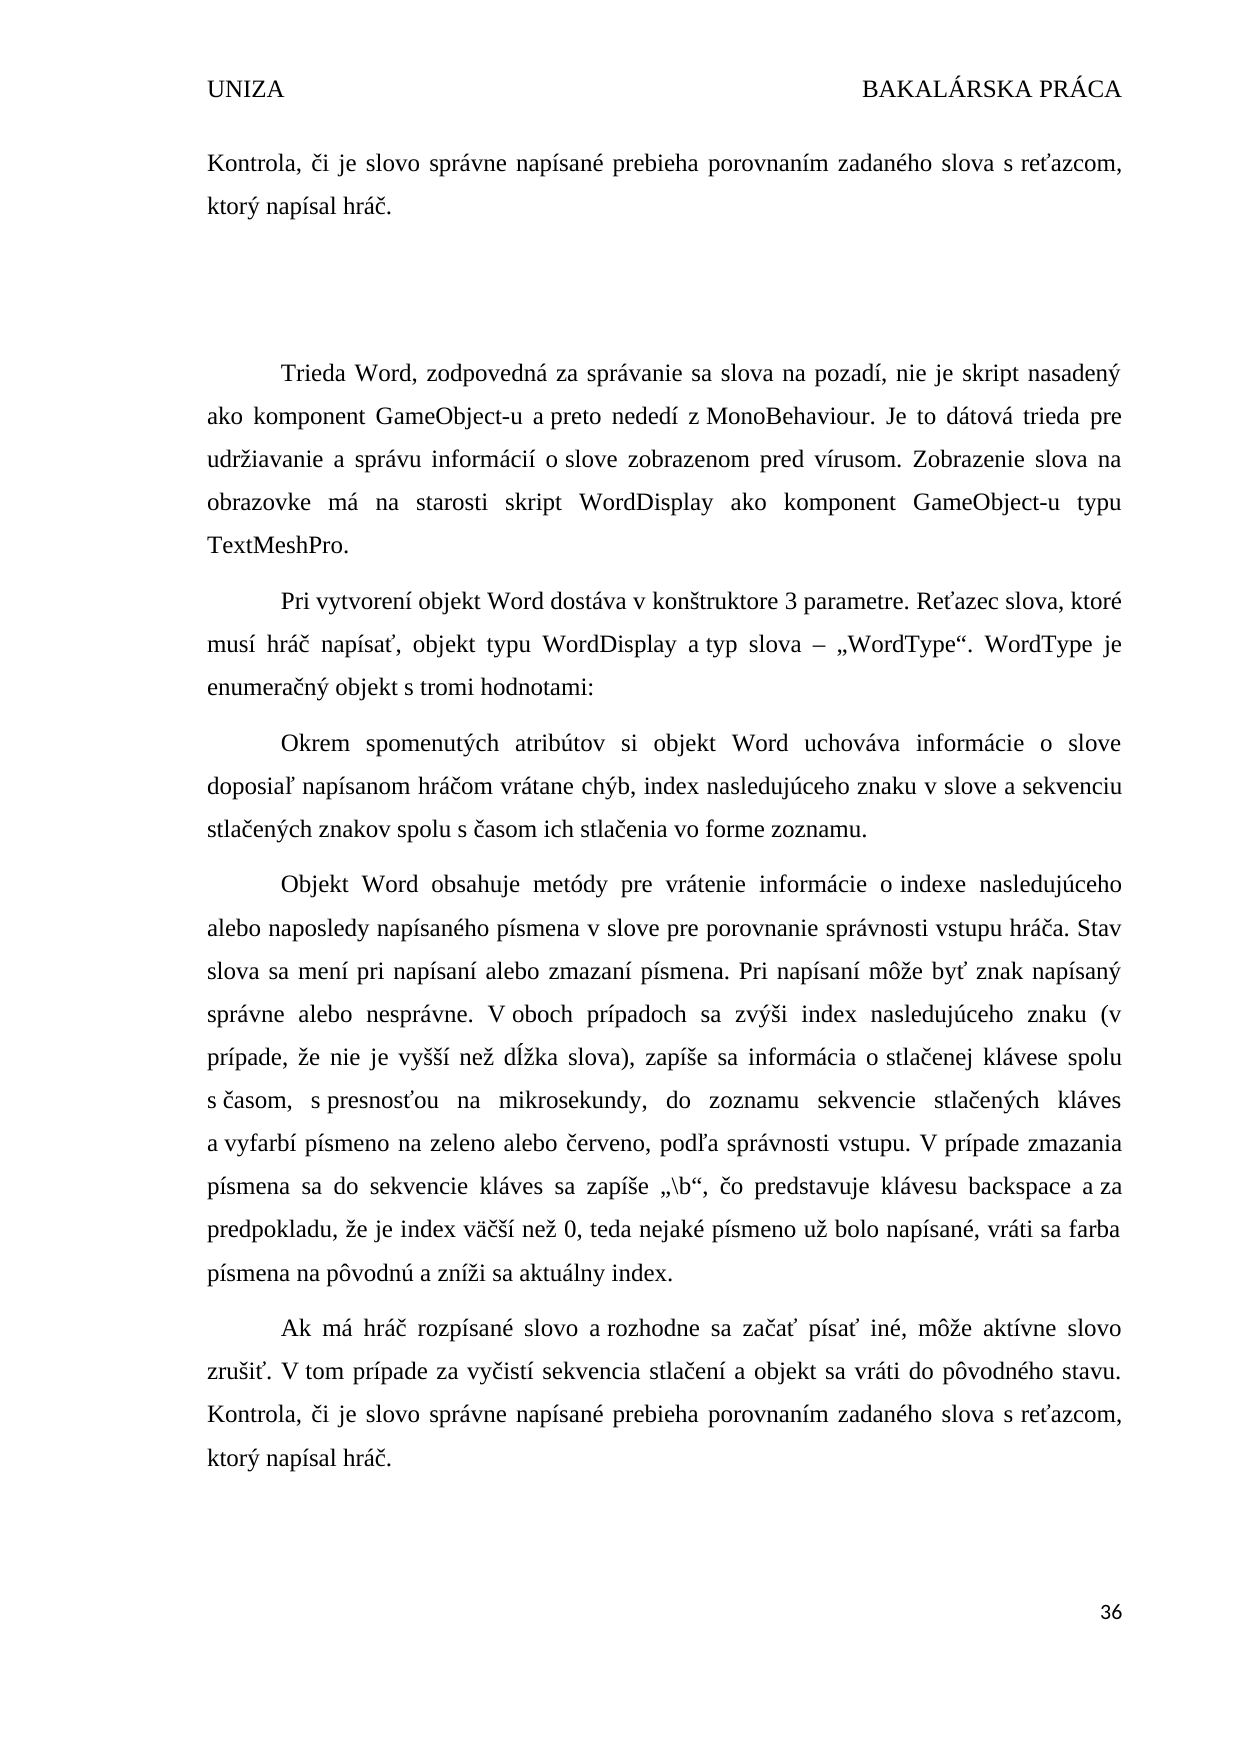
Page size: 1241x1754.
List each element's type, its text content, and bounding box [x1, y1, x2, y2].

text Objekt Word obsahuje metódy pre vrátenie informácie o indexe nasledujúceho alebo naposledy napísaného písmena v slove pre porovnanie správnosti vstupu hráča. Stav slova sa mení pri napísaní alebo zmazaní písmena. Pri napísaní môže byť znak napísaný správne alebo nesprávne. V oboch prípadoch sa zvýši index nasledujúceho znaku (v prípade, že nie je vyšší než dĺžka slova), zapíše sa informácia o stlačenej klávese spolu s časom, s presnosťou na mikrosekundy, do zoznamu sekvencie stlačených kláves a vyfarbí písmeno na zeleno alebo červeno, podľa správnosti vstupu. V prípade zmazania písmena sa do sekvencie kláves sa zapíše „\b“, čo predstavuje klávesu backspace a za predpokladu, že je index väčší než 0, teda nejaké písmeno už bolo napísané, vráti sa farba písmena na pôvodnú a zníži sa aktuálny index. [207, 869, 1122, 1286]
text Trieda Word, zodpovedná za správanie sa slova na pozadí, nie je skript nasadený ako komponent GameObject-u a preto nededí z MonoBehaviour. Je to dátová trieda pre udržiavanie a správu informácií o slove zobrazenom pred vírusom. Zobrazenie slova na obrazovke má na starosti skript WordDisplay ako komponent GameObject-u typu TextMeshPro. [207, 358, 1122, 559]
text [207, 148, 1122, 219]
text Pri vytvorení objekt Word dostáva v konštruktore 3 parametre. Reťazec slova, ktoré musí hráč napísať, objekt typu WordDisplay a typ slova – „WordType“. WordType je enumeračný objekt s tromi hodnotami: [207, 586, 1122, 701]
text Okrem spomenutých atribútov si objekt Word uchováva informácie o slove doposiaľ napísanom hráčom vrátane chýb, index nasledujúceho znaku v slove a sekvenciu stlačených znakov spolu s časom ich stlačenia vo forme zoznamu. [207, 728, 1122, 843]
